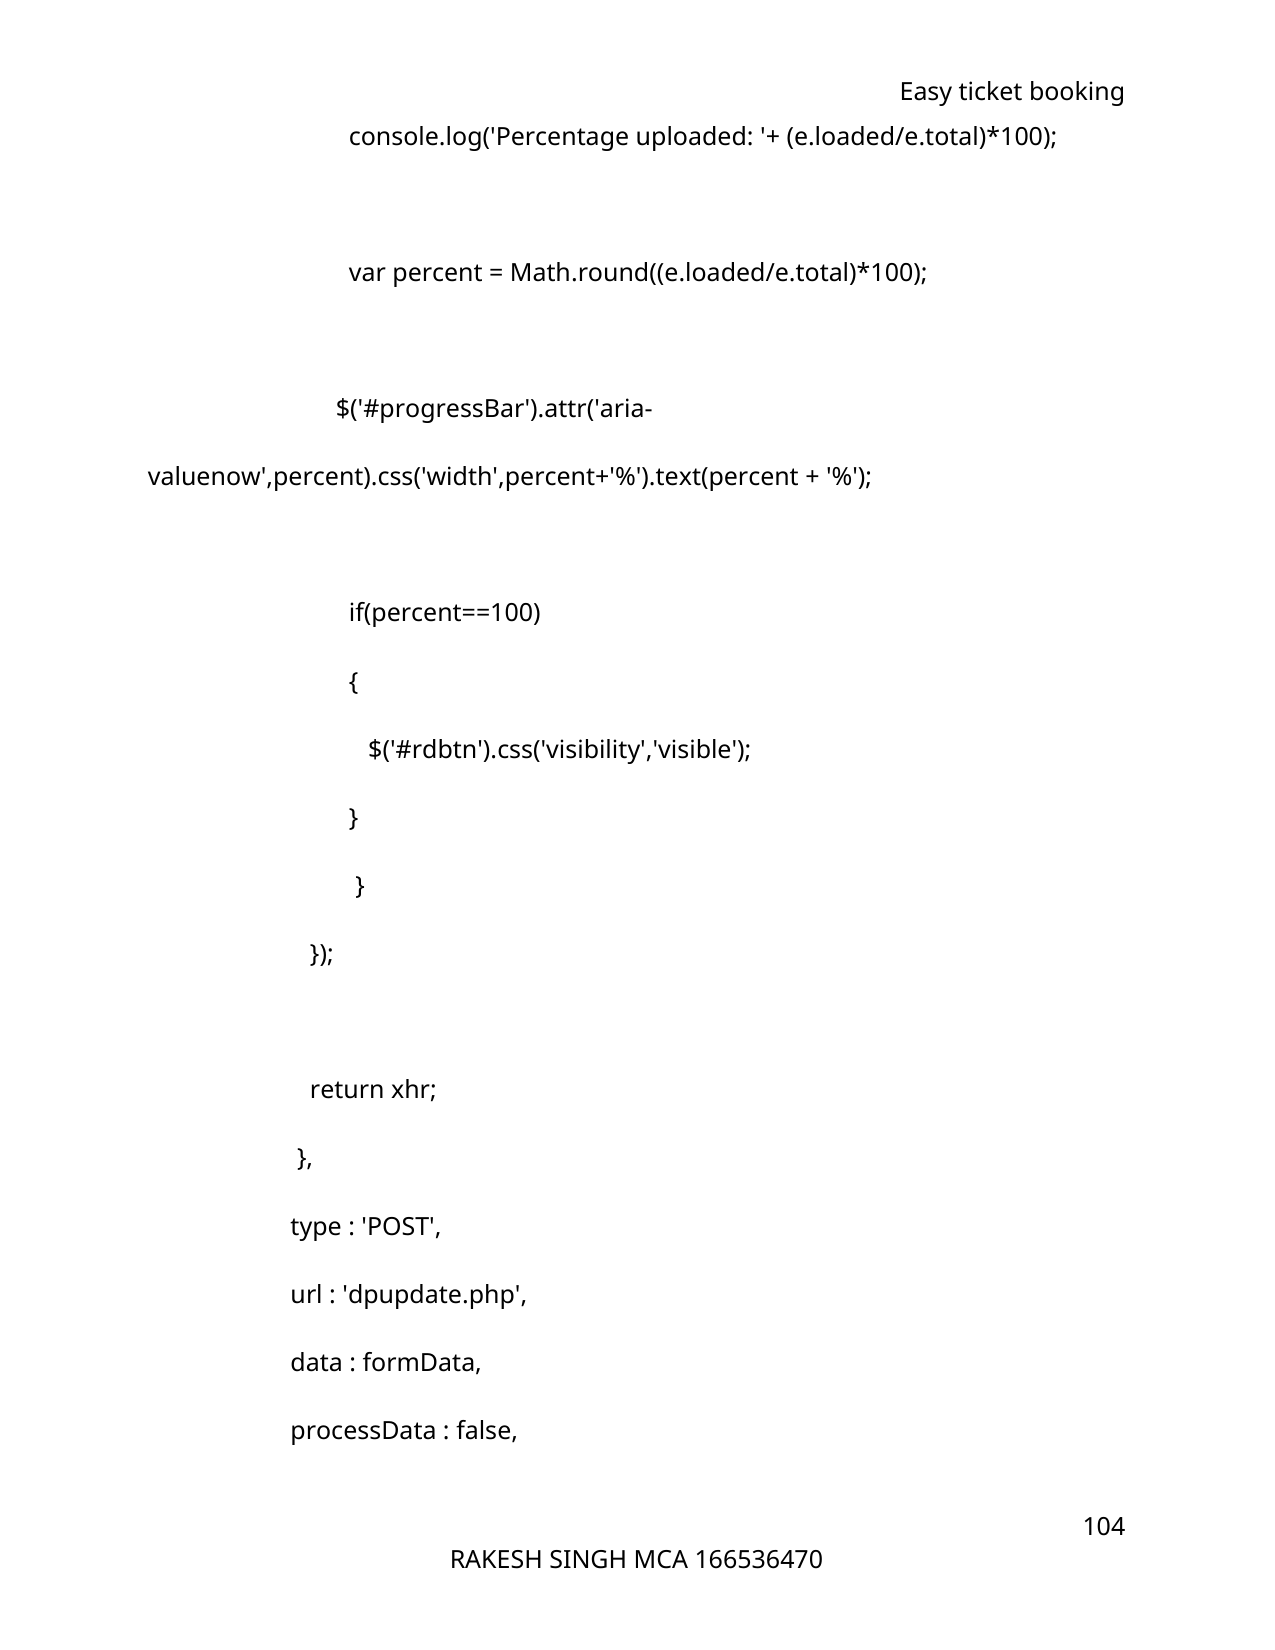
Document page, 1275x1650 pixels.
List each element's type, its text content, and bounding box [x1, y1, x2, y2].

text var percent = Math.round((e.loaded/e.total)*100); [148, 254, 1125, 288]
text }); [148, 936, 1125, 970]
text console.log('Percentage uploaded: '+ (e.loaded/e.total)*100); [148, 118, 1125, 152]
text type : 'POST', [148, 1208, 1125, 1242]
text $('#rdbtn').css('visibility','visible'); [148, 731, 1125, 765]
text } [148, 867, 1125, 902]
text url : 'dpupdate.php', [148, 1276, 1125, 1310]
text if(percent==100) [148, 595, 1125, 629]
text data : formData, [148, 1344, 1125, 1378]
text } [148, 799, 1125, 833]
text $('#progressBar').attr('aria-valuenow',percent).css('width',percent+'%').text(percent + '%'); [148, 391, 1125, 493]
text { [148, 663, 1125, 697]
text return xhr; [148, 1072, 1125, 1106]
text processData : false, [148, 1412, 1125, 1447]
text }, [148, 1140, 1125, 1174]
